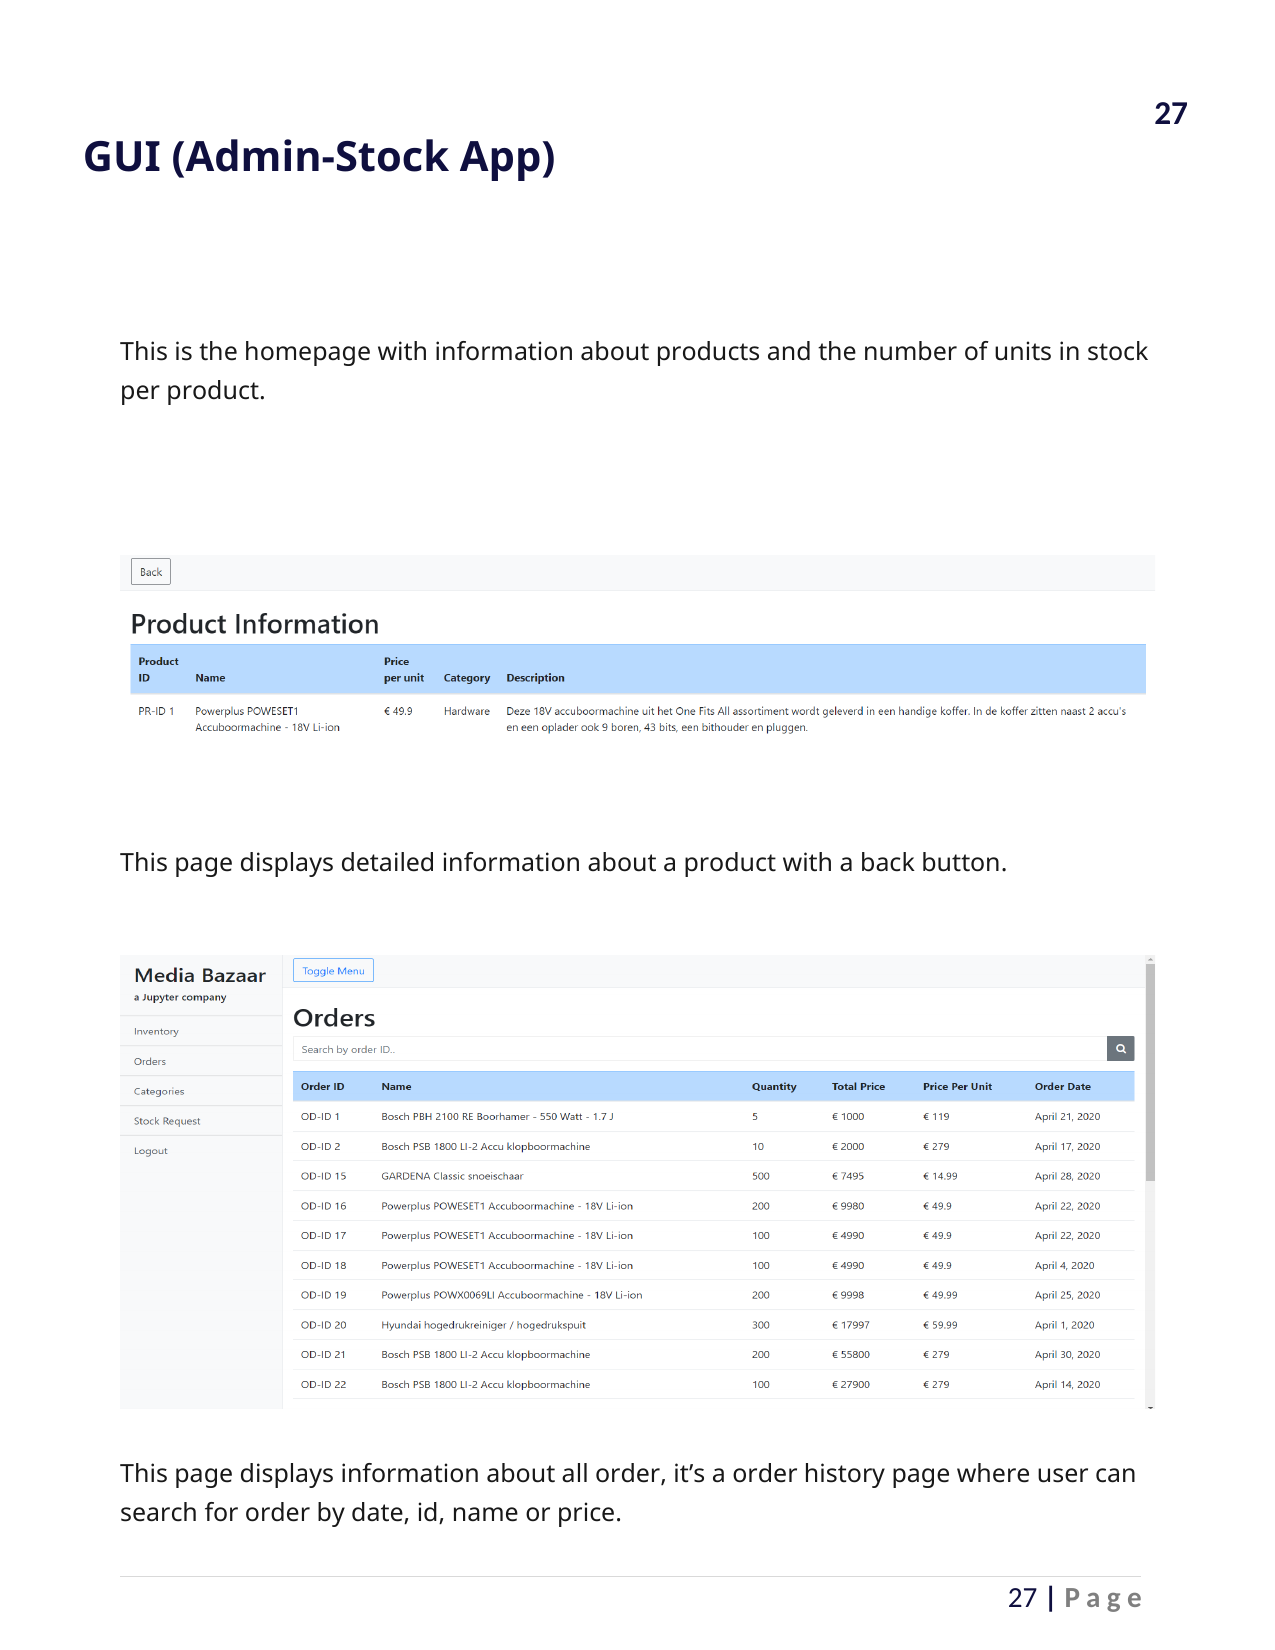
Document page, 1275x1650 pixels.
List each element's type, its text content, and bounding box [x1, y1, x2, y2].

text This is the homepage with information about products and the number of units in stock per product. [120, 333, 1155, 407]
text GUI (Admin-Stock App) [83, 126, 609, 183]
text This page displays information about all order, it’s a order history page where user can search for order by date, id, name or price. [120, 1455, 1155, 1528]
text This page displays detailed information about a product with a back button. [120, 844, 1155, 878]
picture [120, 555, 1155, 798]
picture [120, 955, 1155, 1409]
